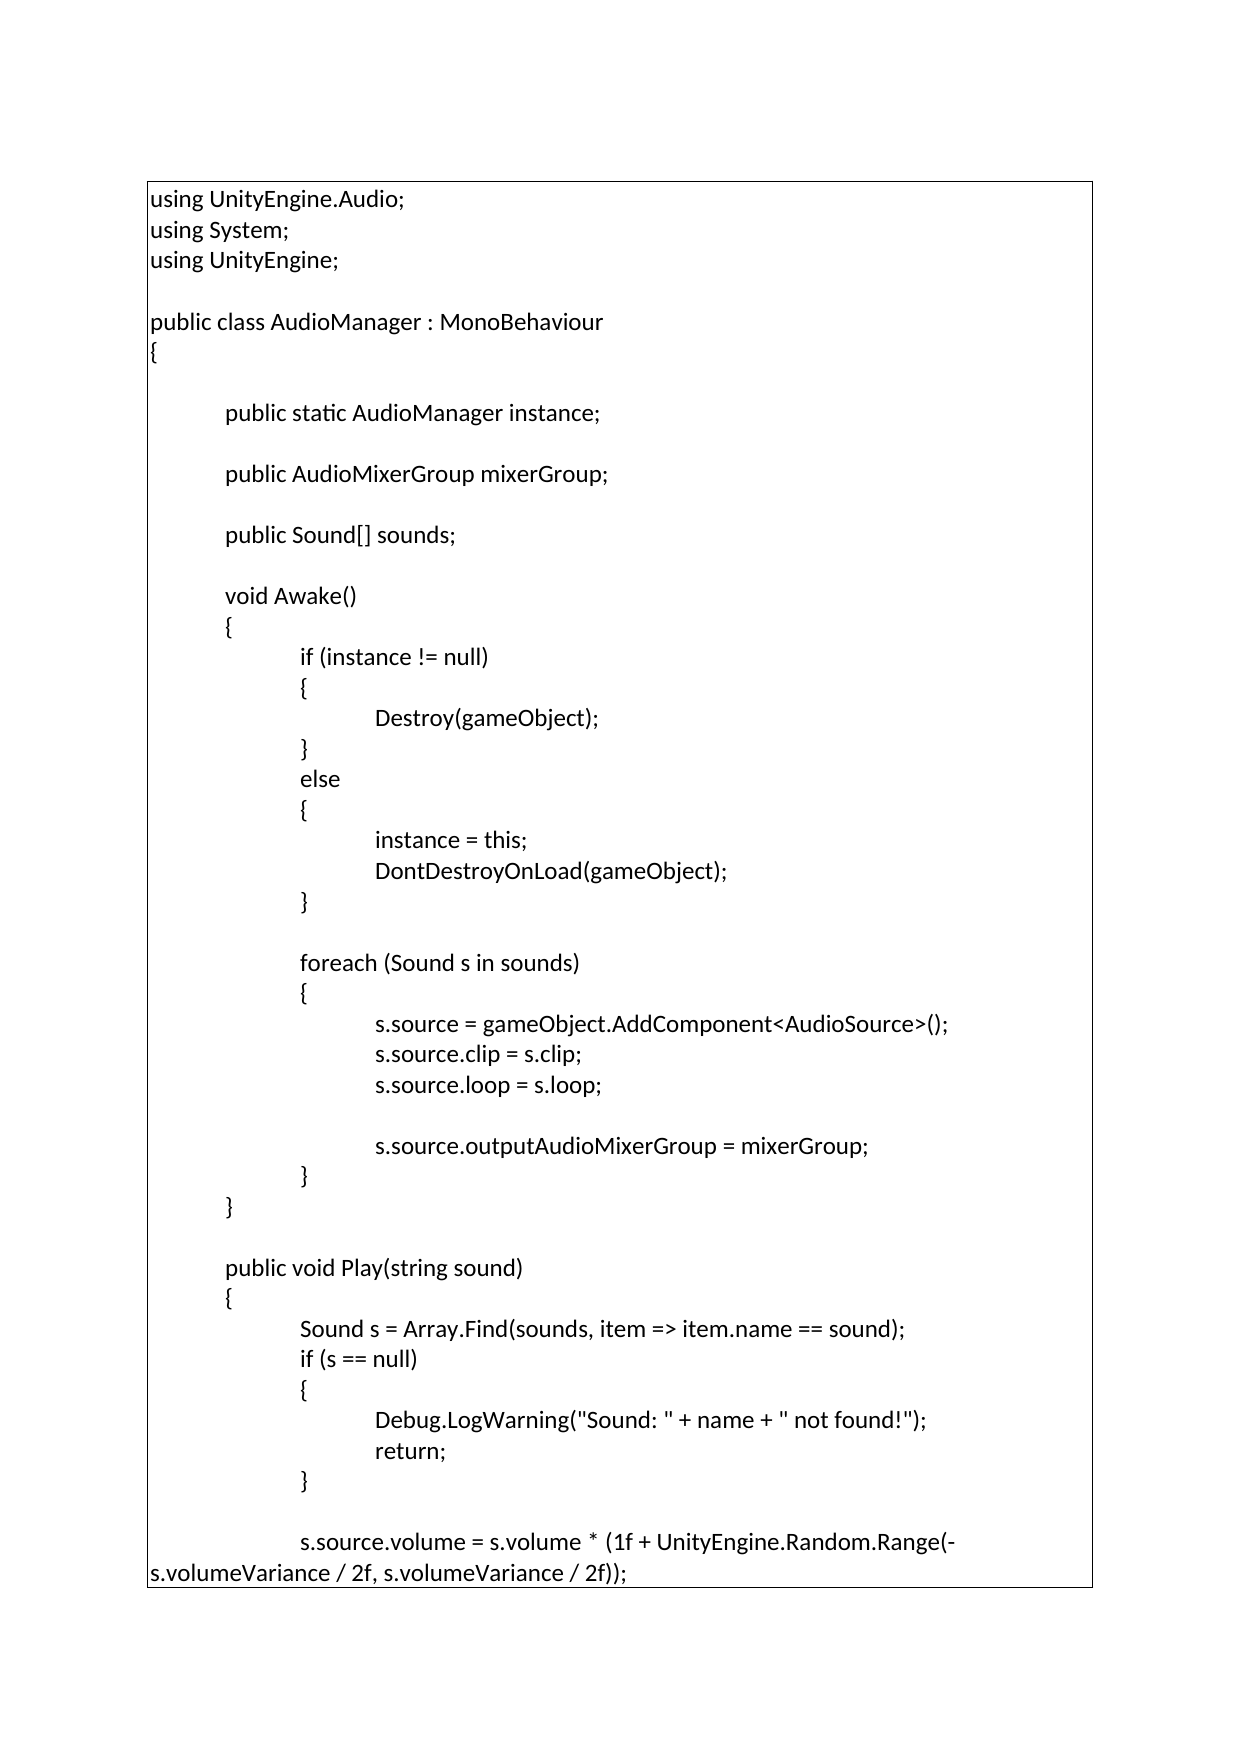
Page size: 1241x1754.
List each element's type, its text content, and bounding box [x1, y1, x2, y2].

text { [150, 336, 1090, 367]
text public void Play(string sound) [150, 1252, 1090, 1282]
text } [150, 733, 1090, 763]
text { [150, 794, 1090, 824]
text public Sound[] sounds; [150, 519, 1090, 550]
text s.source.volume = s.volume * (1f + UnityEngine.Random.Range(-s.volumeVariance / 2f, s.volumeVariance / 2f)); [150, 1527, 1090, 1587]
text } [150, 1191, 1090, 1221]
text { [150, 1374, 1090, 1404]
text { [150, 672, 1090, 702]
text return; [150, 1435, 1090, 1466]
text } [150, 1160, 1090, 1191]
text s.source.outputAudioMixerGroup = mixerGroup; [150, 1130, 1090, 1160]
text foreach (Sound s in sounds) [150, 947, 1090, 977]
text s.source.loop = s.loop; [150, 1069, 1090, 1099]
text public static AudioManager instance; [150, 397, 1090, 428]
text Destroy(gameObject); [150, 702, 1090, 733]
text using UnityEngine; [150, 245, 1090, 275]
text { [150, 1282, 1090, 1313]
text using UnityEngine.Audio; [148, 182, 1092, 214]
text void Awake() [150, 580, 1090, 611]
text DontDestroyOnLoad(gameObject); [150, 855, 1090, 886]
text } [150, 886, 1090, 916]
text else [150, 763, 1090, 794]
text if (instance != null) [150, 641, 1090, 672]
text s.source = gameObject.AddComponent<AudioSource>(); [150, 1008, 1090, 1038]
text public class AudioManager : MonoBehaviour [150, 306, 1090, 336]
text if (s == null) [150, 1343, 1090, 1374]
text Sound s = Array.Find(sounds, item => item.name == sound); [150, 1313, 1090, 1343]
text Debug.LogWarning("Sound: " + name + " not found!"); [150, 1404, 1090, 1435]
text s.source.clip = s.clip; [150, 1038, 1090, 1069]
text public AudioMixerGroup mixerGroup; [150, 458, 1090, 489]
text { [150, 977, 1090, 1008]
text { [150, 611, 1090, 641]
text } [150, 1466, 1090, 1496]
text using System; [150, 214, 1090, 245]
text instance = this; [150, 824, 1090, 855]
